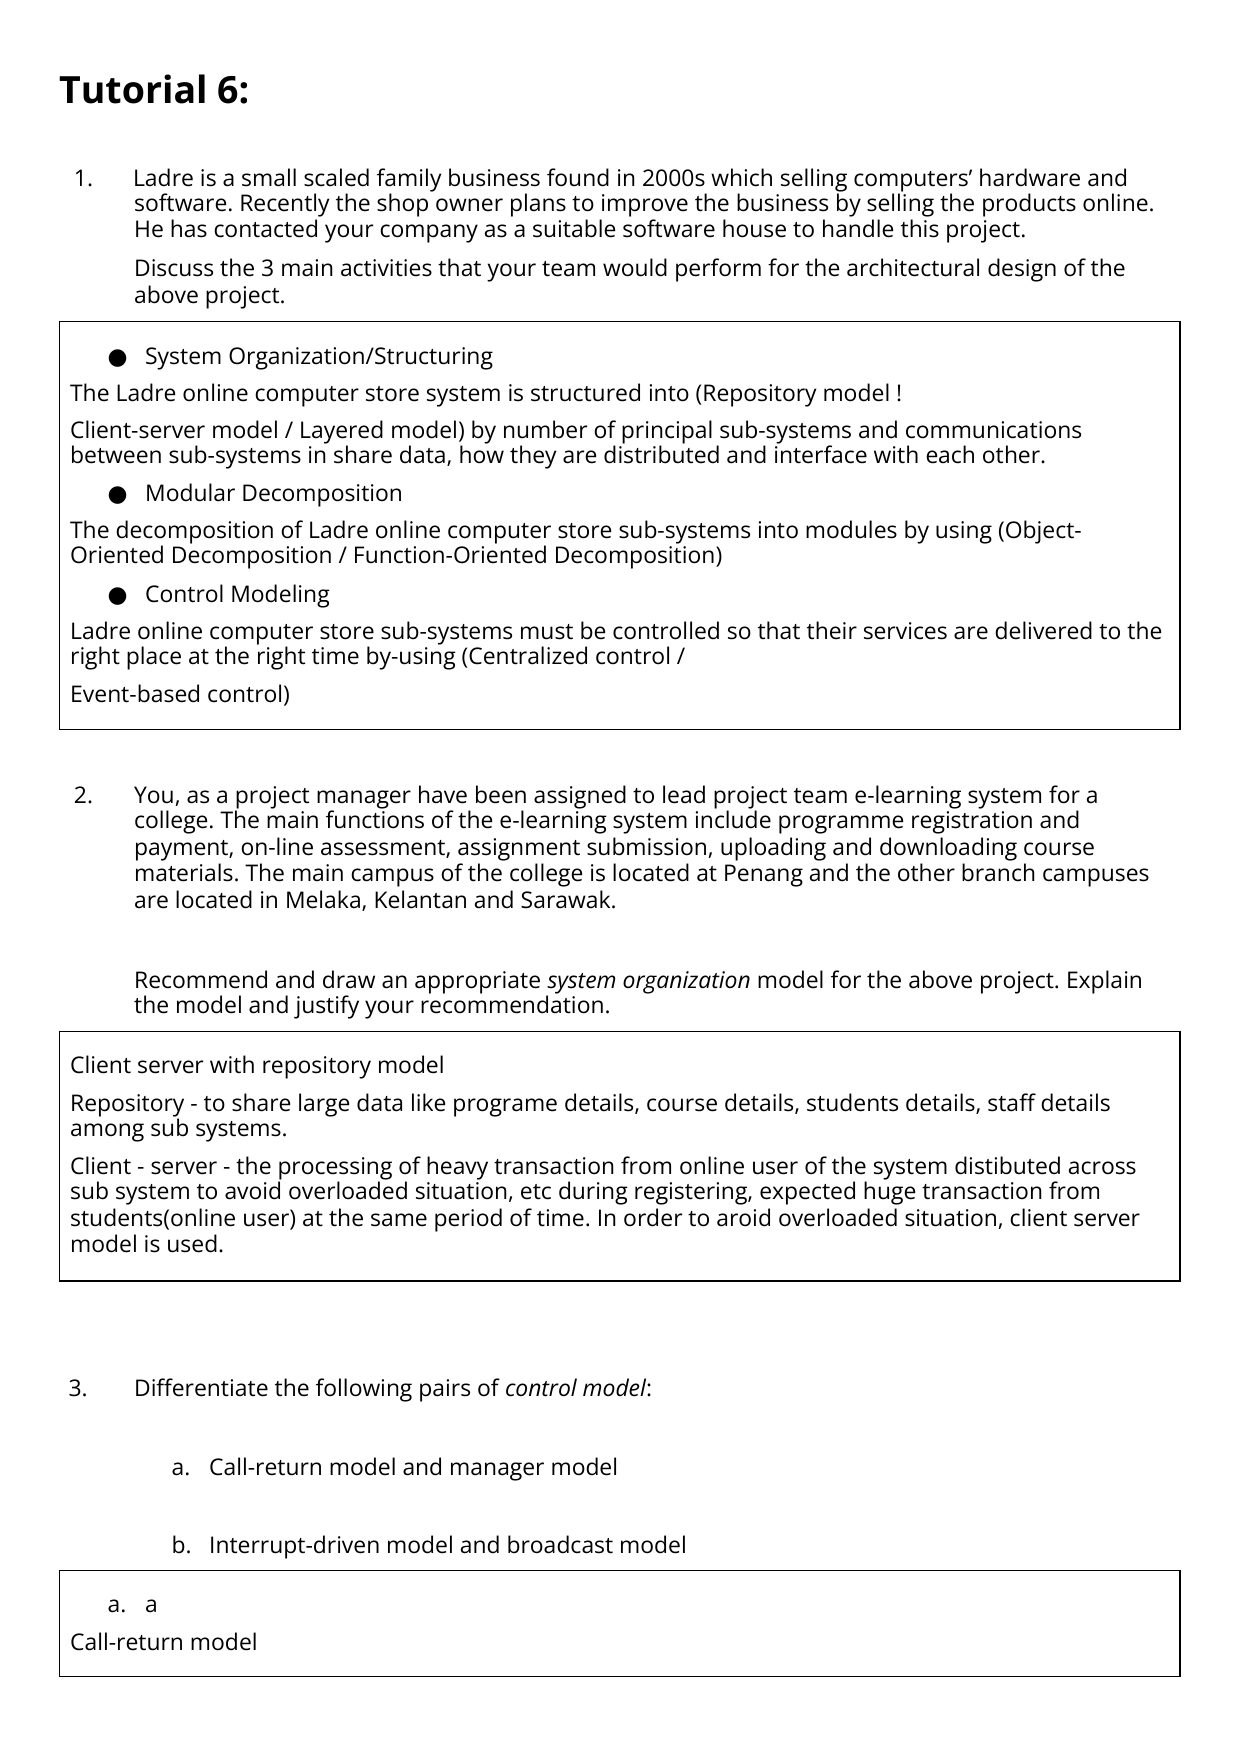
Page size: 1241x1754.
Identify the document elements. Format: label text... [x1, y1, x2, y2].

subtitle Tutorial 6: [59, 69, 1181, 113]
text Discuss the 3 main activities that your team would perform for the architectural design of the above project. [134, 255, 1181, 310]
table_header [60, 1571, 1179, 1676]
list You, as a project manager have been assigned to lead project team e-learning system for a college. The main functions of the e-learning system include programme registration and payment, on-line assessment, assignment submission, uploading and downloading course materials. The main campus of the college is located at Penang and the other branch campuses are located in Melaka, Kelantan and Sarawak. [74, 782, 1181, 915]
list Ladre is a small scaled family business found in 2000s which selling computers’ hardware and software. Recently the shop owner plans to improve the business by selling the products online. He has contacted your company as a suitable software house to handle this project. [74, 165, 1181, 244]
table_header System Organization/Structuring The Ladre online computer store system is structured into (Repository model ! Client-server model / Layered model) by number of principal sub-systems and communications between sub-systems in share data, how they are distributed and interface with each other. Modular Decomposition The decomposition of Ladre online computer store sub-systems into modules by using (Object-Oriented Decomposition / Function-Oriented Decomposition) Control Modeling Ladre online computer store sub-systems must be controlled so that their services are delivered to the right place at the right time by-using (Centralized control / Event-based control) [60, 322, 1179, 729]
list Differentiate the following pairs of control model: [68, 1375, 1181, 1402]
text Recommend and draw an appropriate system organization model for the above project. Explain the model and justify your recommendation. [134, 967, 1181, 1020]
list Call-return model and manager model [171, 1454, 1181, 1481]
list Interrupt-driven model and broadcast model [171, 1533, 1181, 1559]
table_header Client server with repository model Repository - to share large data like programe details, course details, students details, staff details among sub systems. Client - server - the processing of heavy transaction from online user of the system distibuted across sub system to avoid overloaded situation, etc during registering, expected huge transaction from students(online user) at the same period of time. In order to aroid overloaded situation, client server model is used. [60, 1032, 1179, 1280]
